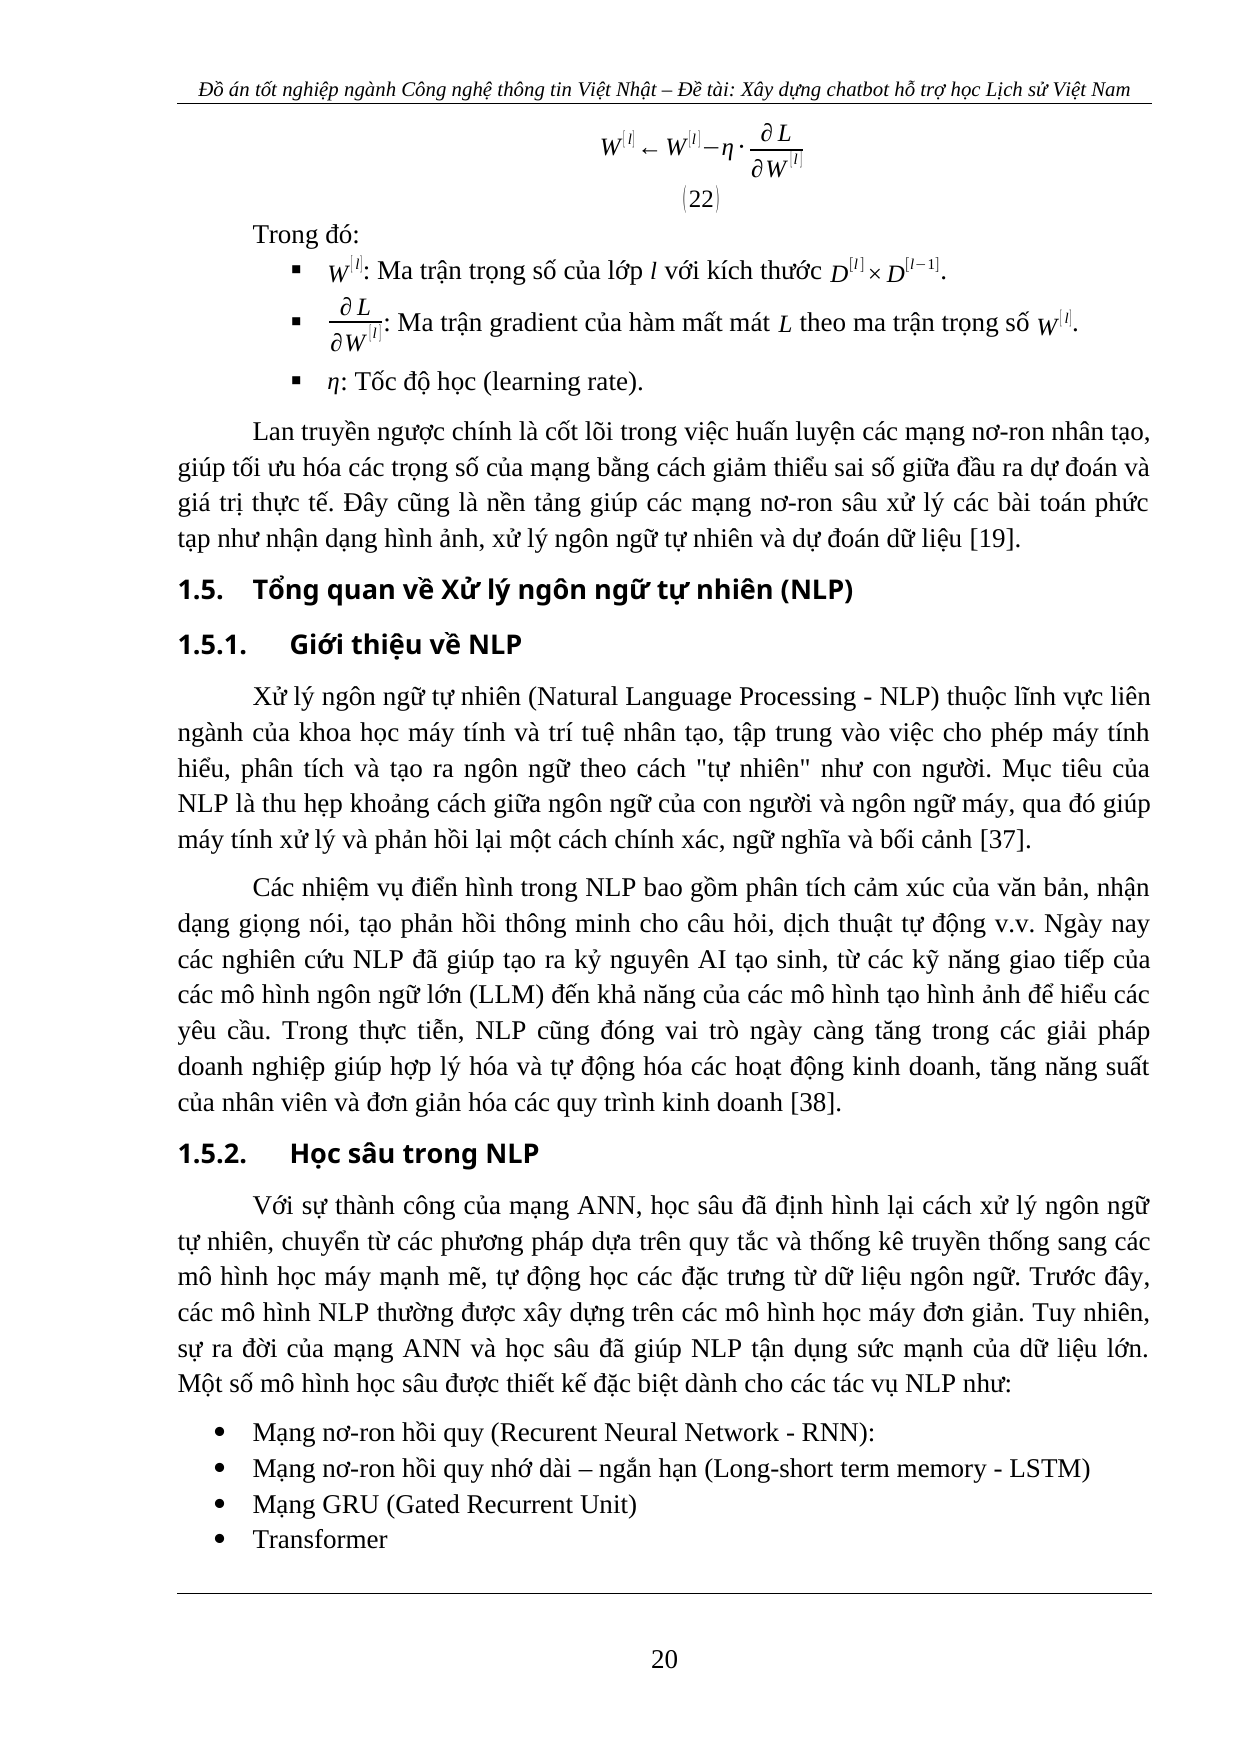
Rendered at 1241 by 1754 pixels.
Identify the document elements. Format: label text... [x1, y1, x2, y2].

subtitle Học sâu trong NLP [177, 1134, 1152, 1171]
list Trong đó: [252, 218, 1152, 249]
list : Tốc độ học (learning rate). [290, 365, 1152, 398]
text Với sự thành công của mạng ANN, học sâu đã định hình lại cách xử lý ngôn ngữ tự nhiên, chuyển từ các phương pháp dựa trên quy tắc và thống kê truyền thống sang các mô hình học máy mạnh mẽ, tự động học các đặc trưng từ dữ liệu ngôn ngữ. Trước đây, các mô hình NLP thường được xây dựng trên các mô hình học máy đơn giản. Tuy nhiên, sự ra đời của mạng ANN và học sâu đã giúp NLP tận dụng sức mạnh của dữ liệu lớn. Một số mô hình học sâu được thiết kế đặc biệt dành cho các tác vụ NLP như: [177, 1189, 1152, 1399]
text Các nhiệm vụ điển hình trong NLP bao gồm phân tích cảm xúc của văn bản, nhận dạng giọng nói, tạo phản hồi thông minh cho câu hỏi, dịch thuật tự động v.v. Ngày nay các nghiên cứu NLP đã giúp tạo ra kỷ nguyên AI tạo sinh, từ các kỹ năng giao tiếp của các mô hình ngôn ngữ lớn (LLM) đến khả năng của các mô hình tạo hình ảnh để hiểu các yêu cầu. Trong thực tiễn, NLP cũng đóng vai trò ngày càng tăng trong các giải pháp doanh nghiệp giúp hợp lý hóa và tự động hóa các hoạt động kinh doanh, tăng năng suất của nhân viên và đơn giản hóa các quy trình kinh doanh . [177, 871, 1152, 1117]
list Mạng GRU (Gated Recurrent Unit) [215, 1488, 1152, 1519]
list Mạng nơ-ron hồi quy (Recurent Neural Network - RNN): [215, 1416, 1152, 1447]
subtitle Tổng quan về Xử lý ngôn ngữ tự nhiên (NLP) [177, 571, 1152, 607]
list Mạng nơ-ron hồi quy nhớ dài – ngắn hạn (Long-short term memory - LSTM) [215, 1452, 1152, 1483]
subtitle Giới thiệu về NLP [177, 625, 1152, 662]
list : Ma trận trọng số của lớp với kích thước ​. [290, 254, 1152, 289]
list Transformer [215, 1524, 1152, 1555]
list ​: Ma trận gradient của hàm mất mát theo ma trận trọng số . [290, 293, 1152, 356]
text Xử lý ngôn ngữ tự nhiên (Natural Language Processing - NLP) thuộc lĩnh vực liên ngành của khoa học máy tính và trí tuệ nhân tạo, tập trung vào việc cho phép máy tính hiểu, phân tích và tạo ra ngôn ngữ theo cách "tự nhiên" như con người. Mục tiêu của NLP là thu hẹp khoảng cách giữa ngôn ngữ của con người và ngôn ngữ máy, qua đó giúp máy tính xử lý và phản hồi lại một cách chính xác, ngữ nghĩa và bối cảnh . [177, 680, 1152, 854]
text Lan truyền ngược chính là cốt lõi trong việc huấn luyện các mạng nơ-ron nhân tạo, giúp tối ưu hóa các trọng số của mạng bằng cách giảm thiểu sai số giữa đầu ra dự đoán và giá trị thực tế. Đây cũng là nền tảng giúp các mạng nơ-ron sâu xử lý các bài toán phức tạp như nhận dạng hình ảnh, xử lý ngôn ngữ tự nhiên và dự đoán dữ liệu . [177, 415, 1152, 553]
